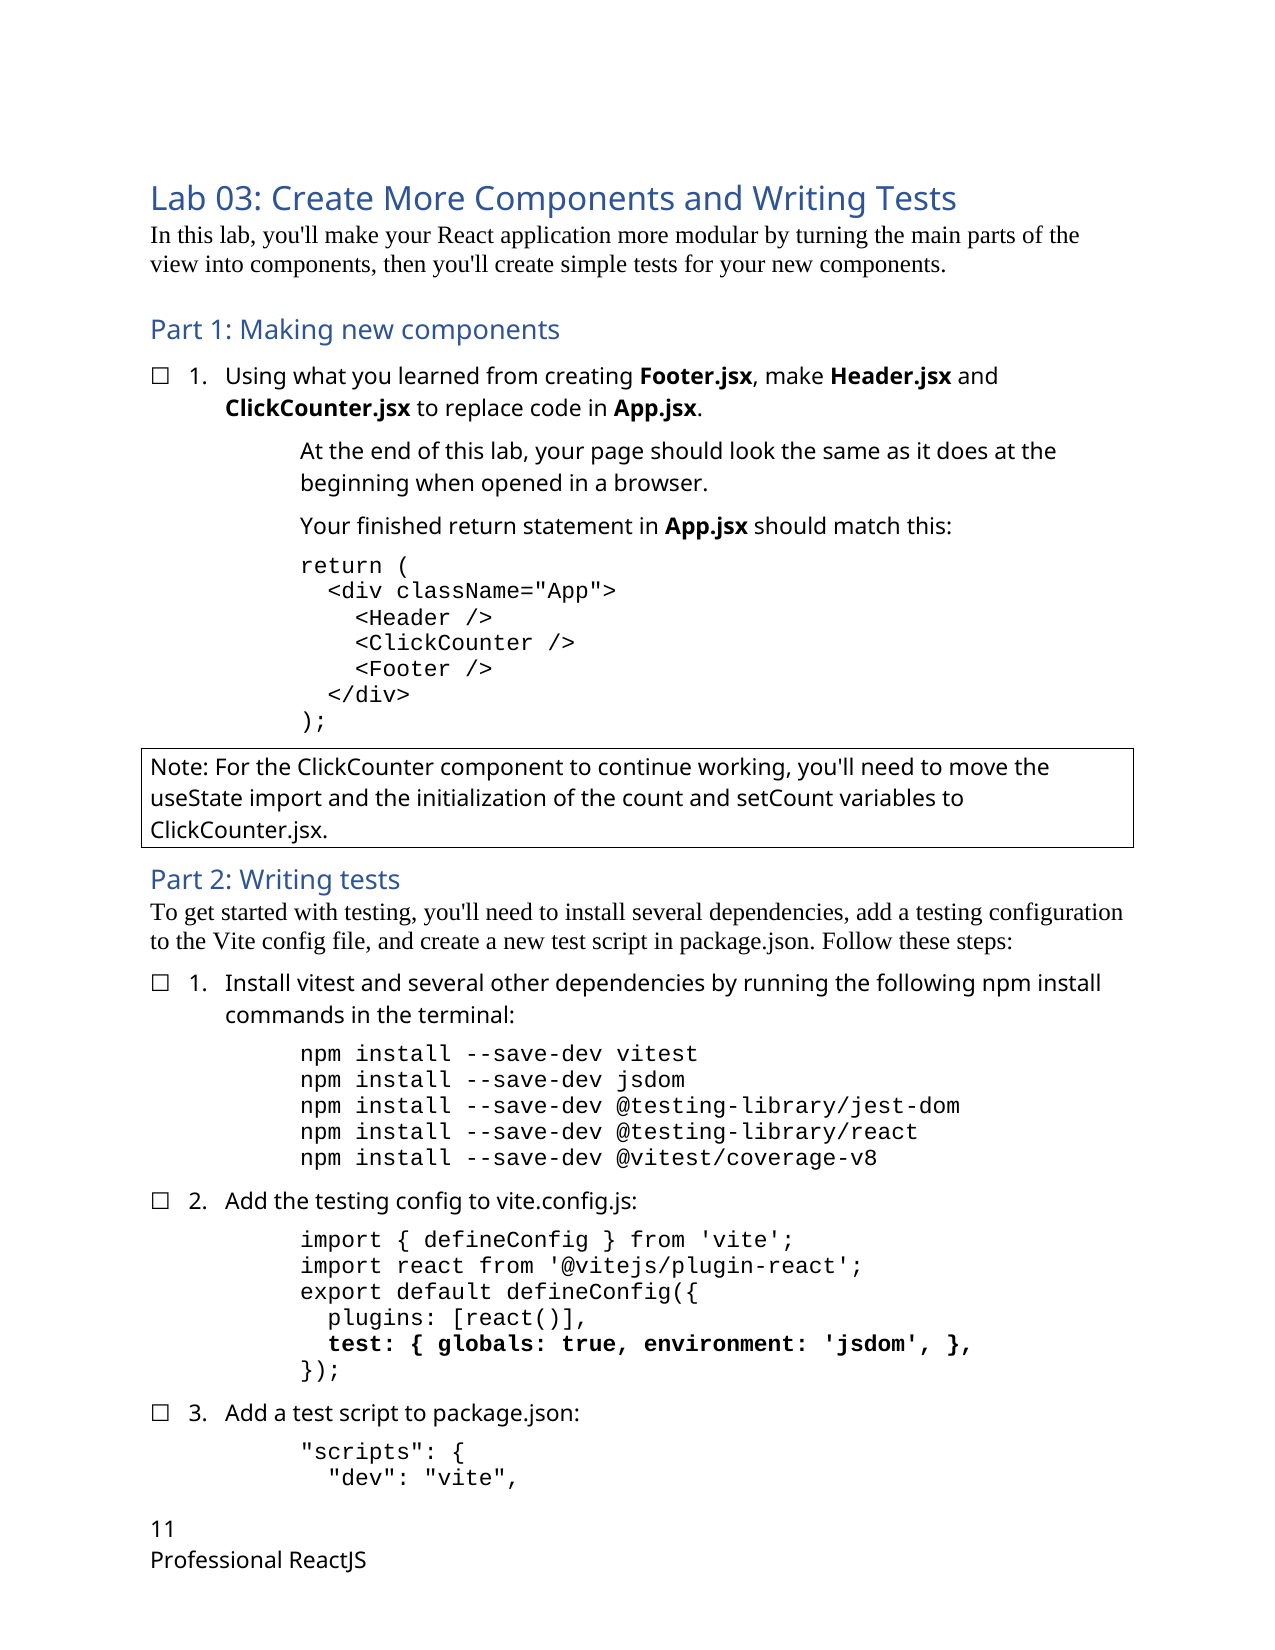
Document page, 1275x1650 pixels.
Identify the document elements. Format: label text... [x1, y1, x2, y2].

text At the end of this lab, your page should look the same as it does at the beginning when opened in a browser. [300, 435, 1125, 498]
subtitle Part 2: Writing tests [150, 861, 1125, 897]
text Add a test script to package.json: [150, 1396, 1125, 1428]
list Install vitest and several other dependencies by running the following npm install commands in the terminal: [150, 967, 1125, 1030]
text Your finished return statement in App.jsx should match this: [300, 510, 1125, 541]
text Note: For the ClickCounter component to continue working, you'll need to move the useState import and the initialization of the count and setCount variables to ClickCounter.jsx. [142, 749, 1133, 847]
text <ClickCounter /> [300, 632, 1125, 658]
subtitle Lab 03: Create More Components and Writing Tests [150, 175, 1125, 220]
text npm install --save-dev @testing-library/jest-dom [300, 1094, 1125, 1120]
text export default defineConfig({ [300, 1280, 1125, 1306]
text "dev": "vite", [300, 1466, 1125, 1492]
text import react from '@vitejs/plugin-react'; [300, 1254, 1125, 1280]
subtitle Part 1: Making new components [150, 311, 1125, 348]
text npm install --save-dev jsdom [300, 1068, 1125, 1094]
text plugins: [react()], [300, 1306, 1125, 1332]
text ); [300, 709, 1125, 736]
text Add the testing config to vite.config.js: [150, 1184, 1125, 1216]
text return ( [300, 554, 1125, 580]
text <Footer /> [300, 658, 1125, 684]
text }); [300, 1358, 1125, 1384]
text npm install --save-dev vitest [300, 1042, 1125, 1068]
text npm install --save-dev @testing-library/react [300, 1120, 1125, 1146]
text test: { globals: true, environment: 'jsdom', }, [300, 1332, 1125, 1358]
text In this lab, you'll make your React application more modular by turning the main parts of the view into components, then you'll create simple tests for your new components. [150, 220, 1125, 278]
text <div className="App"> [300, 580, 1125, 606]
text To get started with testing, you'll need to install several dependencies, add a testing configuration to the Vite config file, and create a new test script in package.json. Follow these steps: [150, 897, 1125, 955]
text </div> [300, 684, 1125, 709]
text <Header /> [300, 606, 1125, 632]
text "scripts": { [300, 1440, 1125, 1466]
text import { defineConfig } from 'vite'; [300, 1228, 1125, 1254]
text npm install --save-dev @vitest/coverage-v8 [300, 1146, 1125, 1172]
list Using what you learned from creating Footer.jsx, make Header.jsx and ClickCounter.jsx to replace code in App.jsx. [150, 360, 1125, 423]
